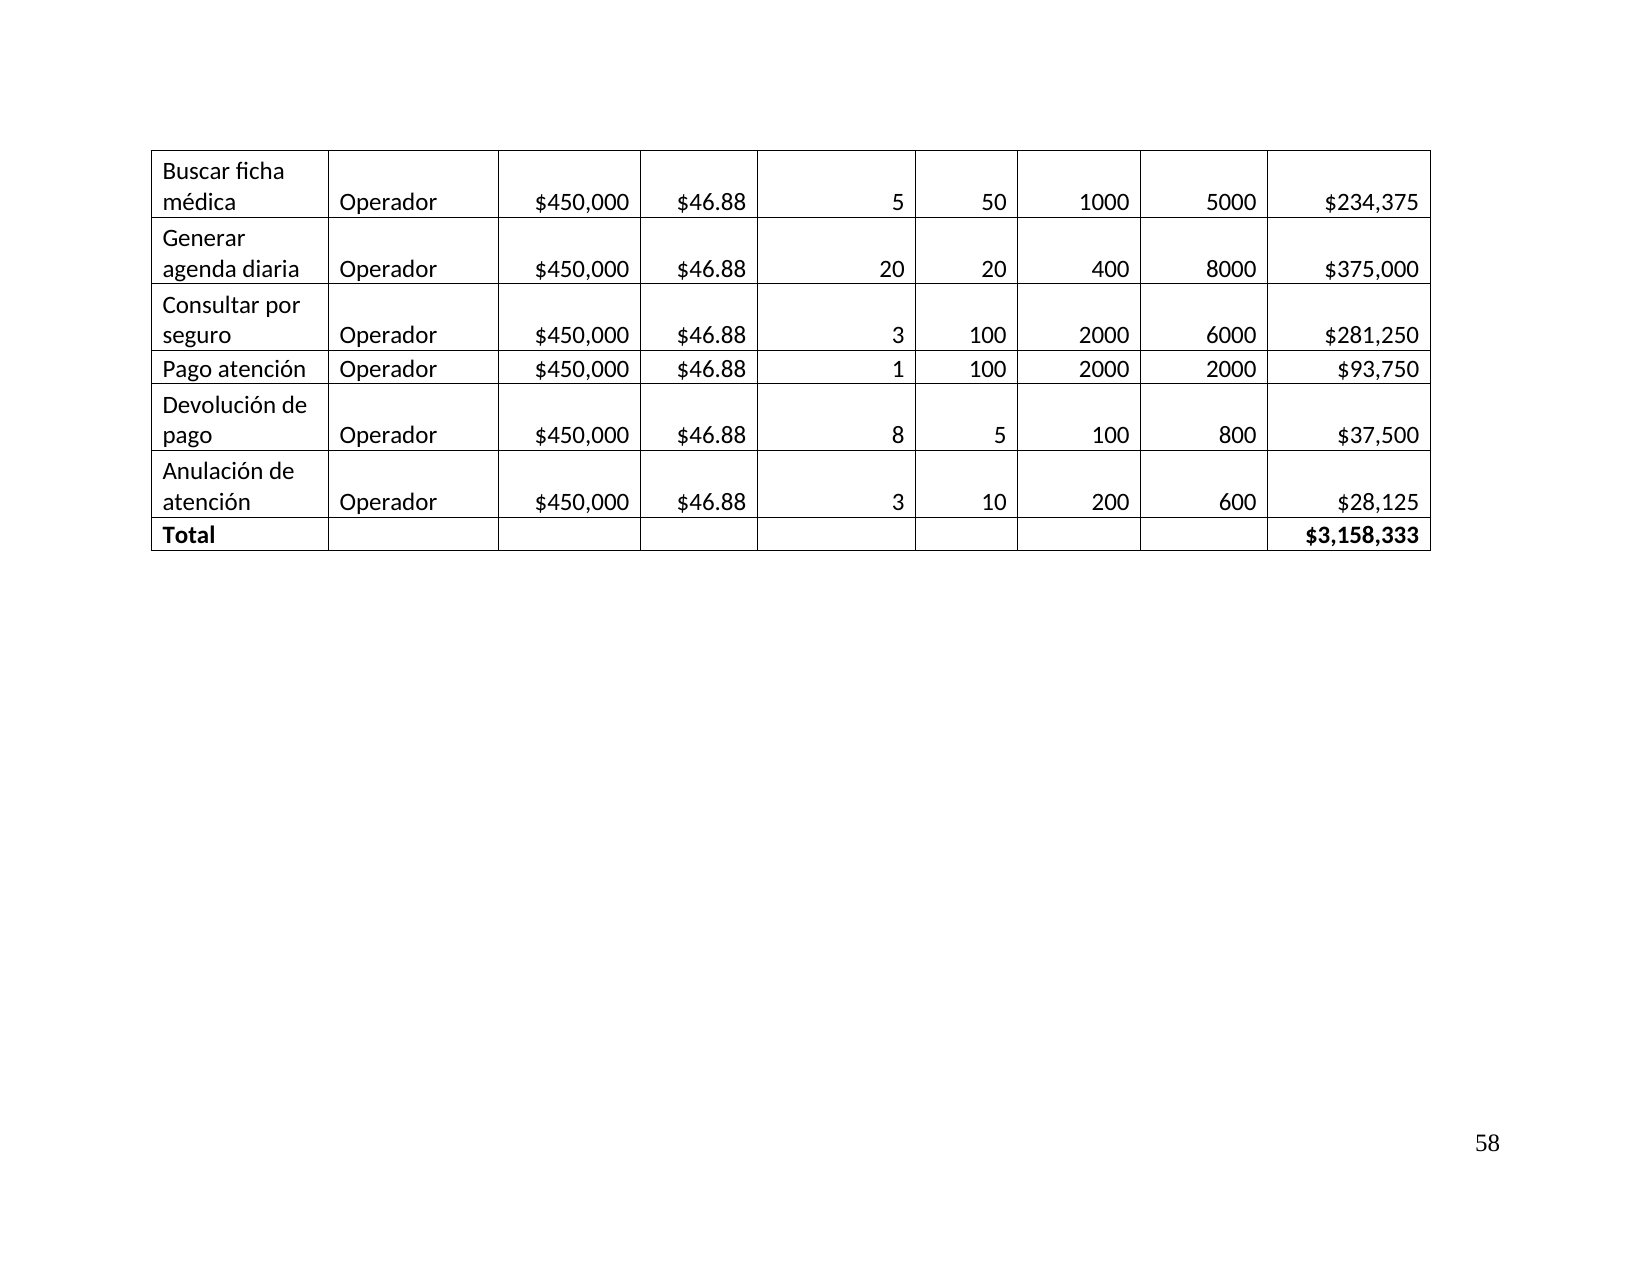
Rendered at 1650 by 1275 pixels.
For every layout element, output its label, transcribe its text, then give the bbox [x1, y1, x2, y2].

table_cell $46.88 [641, 384, 757, 450]
table_cell Operador [329, 218, 498, 283]
table_cell Operador [329, 151, 498, 217]
table_cell 2000 [1018, 284, 1140, 350]
table_cell $46.88 [641, 151, 757, 217]
table_cell 100 [916, 284, 1017, 350]
table_cell $46.88 [641, 451, 757, 517]
table_cell 50 [916, 151, 1017, 217]
table_cell $281,250 [1268, 284, 1430, 350]
table_cell Generar agenda diaria [152, 218, 328, 283]
table_cell [916, 518, 1017, 550]
table_cell 100 [1018, 384, 1140, 450]
table_cell 3 [758, 451, 915, 517]
table_cell 5 [758, 151, 915, 217]
table_cell 1 [758, 351, 915, 383]
table_cell [499, 518, 640, 550]
table_cell Operador [329, 351, 498, 383]
table_cell [641, 518, 757, 550]
table_cell 600 [1141, 451, 1267, 517]
table_cell [1018, 518, 1140, 550]
table_cell 8000 [1141, 218, 1267, 283]
table_cell 6000 [1141, 284, 1267, 350]
table_cell 20 [758, 218, 915, 283]
table_cell 100 [916, 351, 1017, 383]
table_cell 2000 [1018, 351, 1140, 383]
table_cell $28,125 [1268, 451, 1430, 517]
table_cell Operador [329, 384, 498, 450]
table_cell $46.88 [641, 284, 757, 350]
table_cell $450,000 [499, 284, 640, 350]
table_cell [758, 518, 915, 550]
table_cell $450,000 [499, 151, 640, 217]
table_cell $46.88 [641, 218, 757, 283]
table_cell 8 [758, 384, 915, 450]
table_cell Total [152, 518, 328, 550]
table_cell $3,158,333 [1268, 518, 1430, 550]
table_cell Pago atención [152, 351, 328, 383]
table_cell 800 [1141, 384, 1267, 450]
table_cell Operador [329, 284, 498, 350]
table_cell $450,000 [499, 384, 640, 450]
table_cell 200 [1018, 451, 1140, 517]
table_cell [329, 518, 498, 550]
table_cell Buscar ficha médica [152, 151, 328, 217]
table_cell Devolución de pago [152, 384, 328, 450]
table_cell $37,500 [1268, 384, 1430, 450]
table_cell 1000 [1018, 151, 1140, 217]
table_cell 2000 [1141, 351, 1267, 383]
table_cell $450,000 [499, 451, 640, 517]
table_cell $93,750 [1268, 351, 1430, 383]
table_cell 5000 [1141, 151, 1267, 217]
table_cell Anulación de atención [152, 451, 328, 517]
table_cell $450,000 [499, 351, 640, 383]
table_cell 3 [758, 284, 915, 350]
table_cell 10 [916, 451, 1017, 517]
table_cell 400 [1018, 218, 1140, 283]
table_cell 20 [916, 218, 1017, 283]
table_cell Operador [329, 451, 498, 517]
table_cell Consultar por seguro [152, 284, 328, 350]
table_cell $234,375 [1268, 151, 1430, 217]
table_cell $375,000 [1268, 218, 1430, 283]
table_cell [1141, 518, 1267, 550]
table_cell 5 [916, 384, 1017, 450]
table_cell $450,000 [499, 218, 640, 283]
table_cell $46.88 [641, 351, 757, 383]
